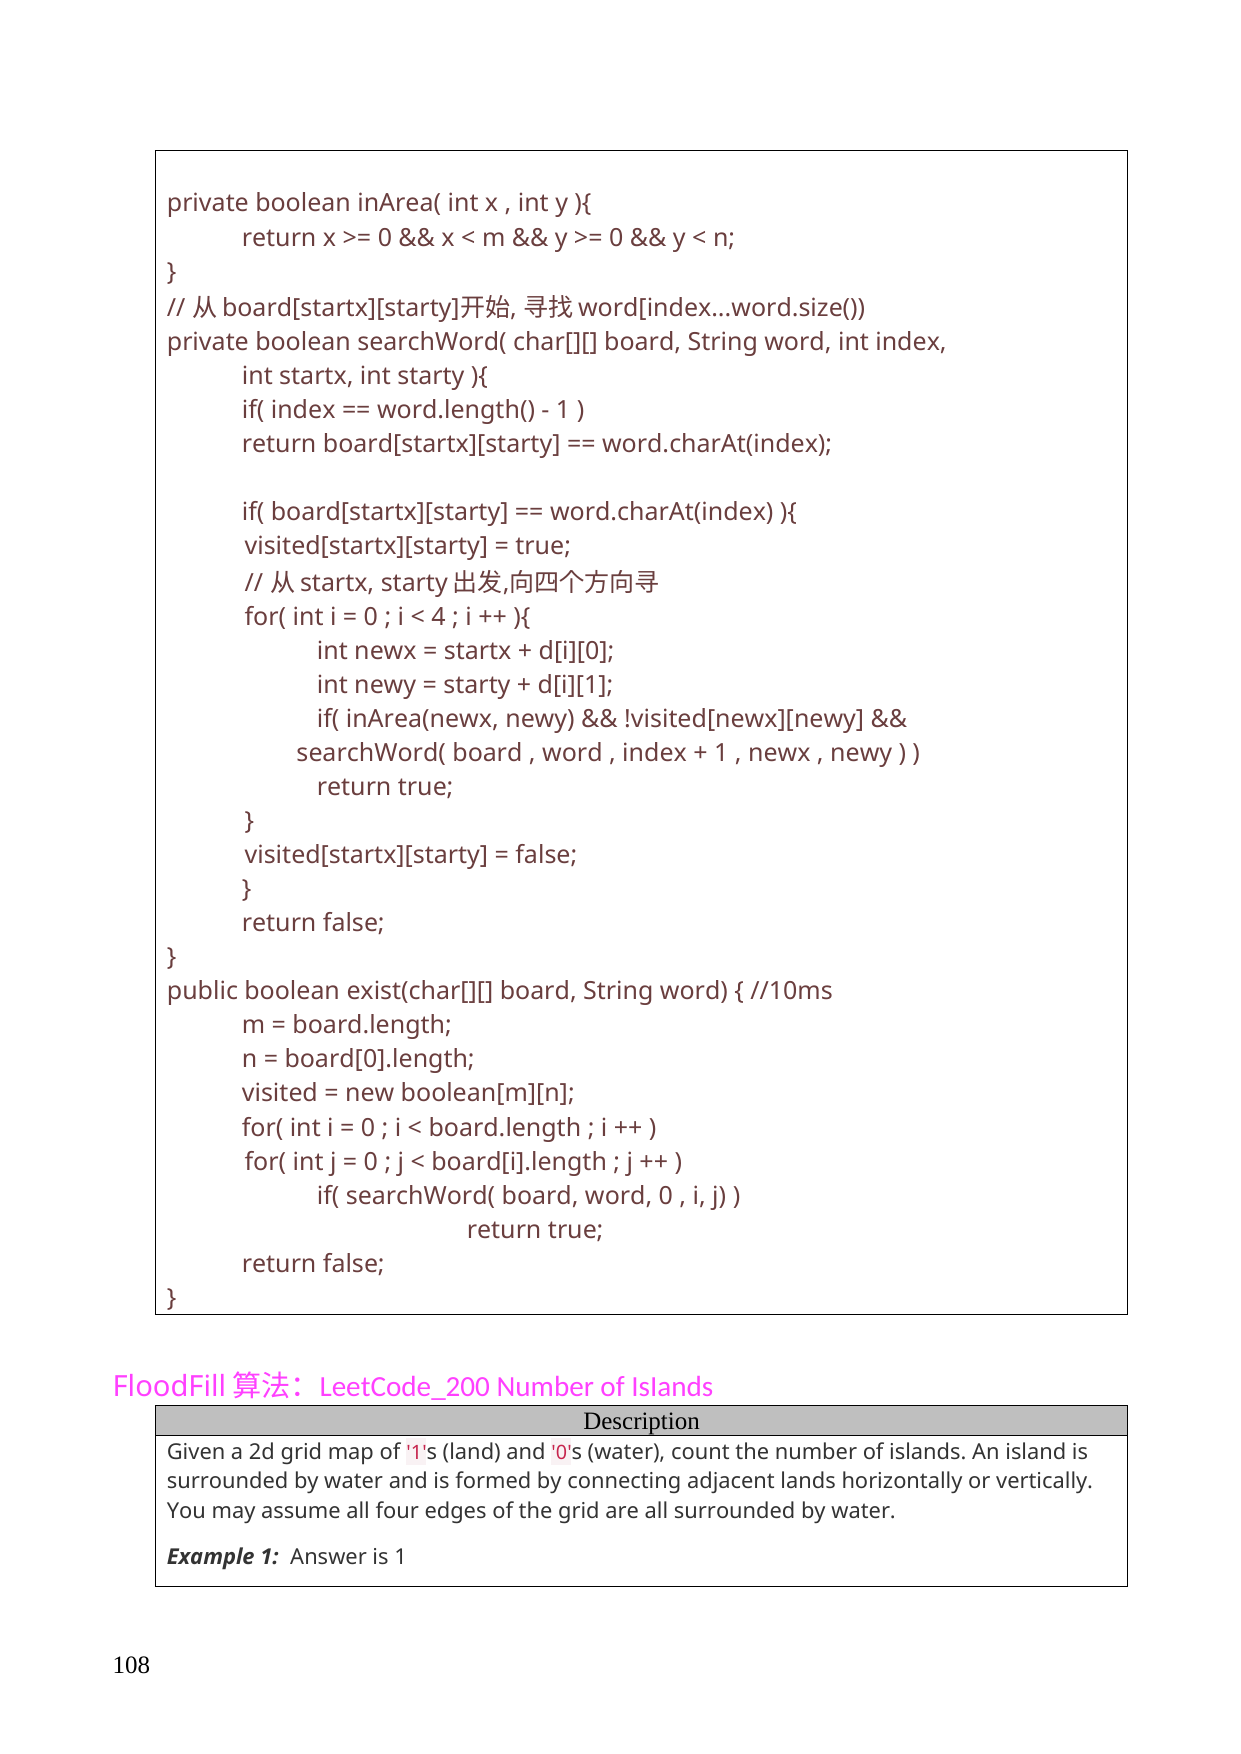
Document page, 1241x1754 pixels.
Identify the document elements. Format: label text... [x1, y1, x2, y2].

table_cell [156, 151, 1127, 1313]
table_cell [156, 1436, 1127, 1586]
subtitle FloodFill算法：LeetCode_200 Number of IsIands [112, 1362, 1128, 1405]
table_header Description [156, 1406, 1127, 1435]
